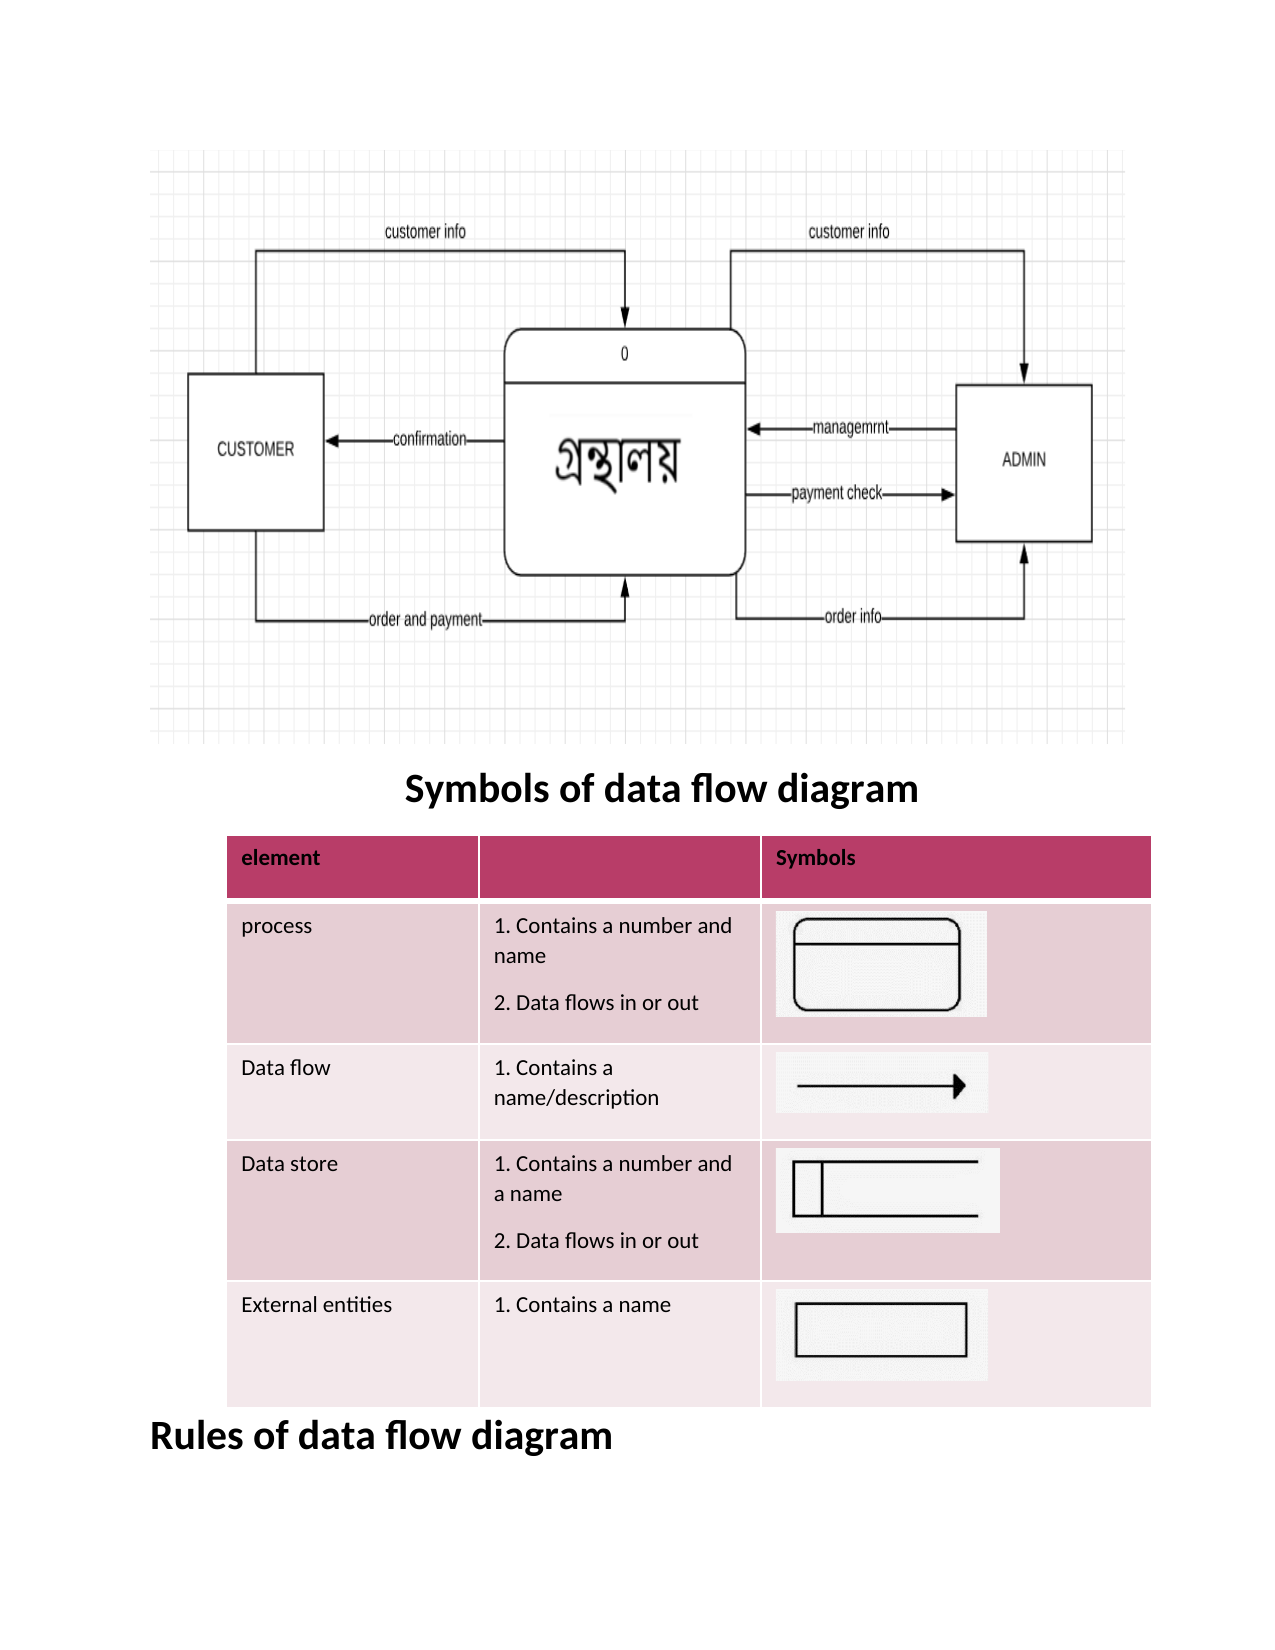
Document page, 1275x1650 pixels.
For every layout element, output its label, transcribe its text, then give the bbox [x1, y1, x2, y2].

picture [775, 1052, 989, 1113]
table_cell [762, 1282, 1151, 1407]
picture [775, 1148, 1000, 1233]
table_cell Data store [227, 1141, 478, 1280]
table_cell 1. Contains a name [480, 1282, 760, 1407]
table_header element [227, 836, 478, 898]
table_cell Data flow [227, 1045, 478, 1139]
table_cell 1. Contains a number and name 2. Data flows in or out [480, 904, 760, 1043]
table_cell [762, 1045, 1151, 1139]
picture [150, 150, 1125, 744]
table_cell External entities [227, 1282, 478, 1407]
picture [775, 911, 987, 1017]
text Rules of data flow diagram [150, 1409, 1125, 1460]
table_header Symbols [762, 836, 1151, 898]
table_cell 1. Contains a number and a name 2. Data flows in or out [480, 1141, 760, 1280]
table_cell process [227, 904, 478, 1043]
table_cell 1. Contains a name/description [480, 1045, 760, 1139]
picture [775, 1289, 989, 1381]
table_cell [762, 904, 1151, 1043]
text Symbols of data flow diagram [150, 762, 1125, 813]
table_cell [762, 1141, 1151, 1280]
table_header [480, 836, 760, 898]
